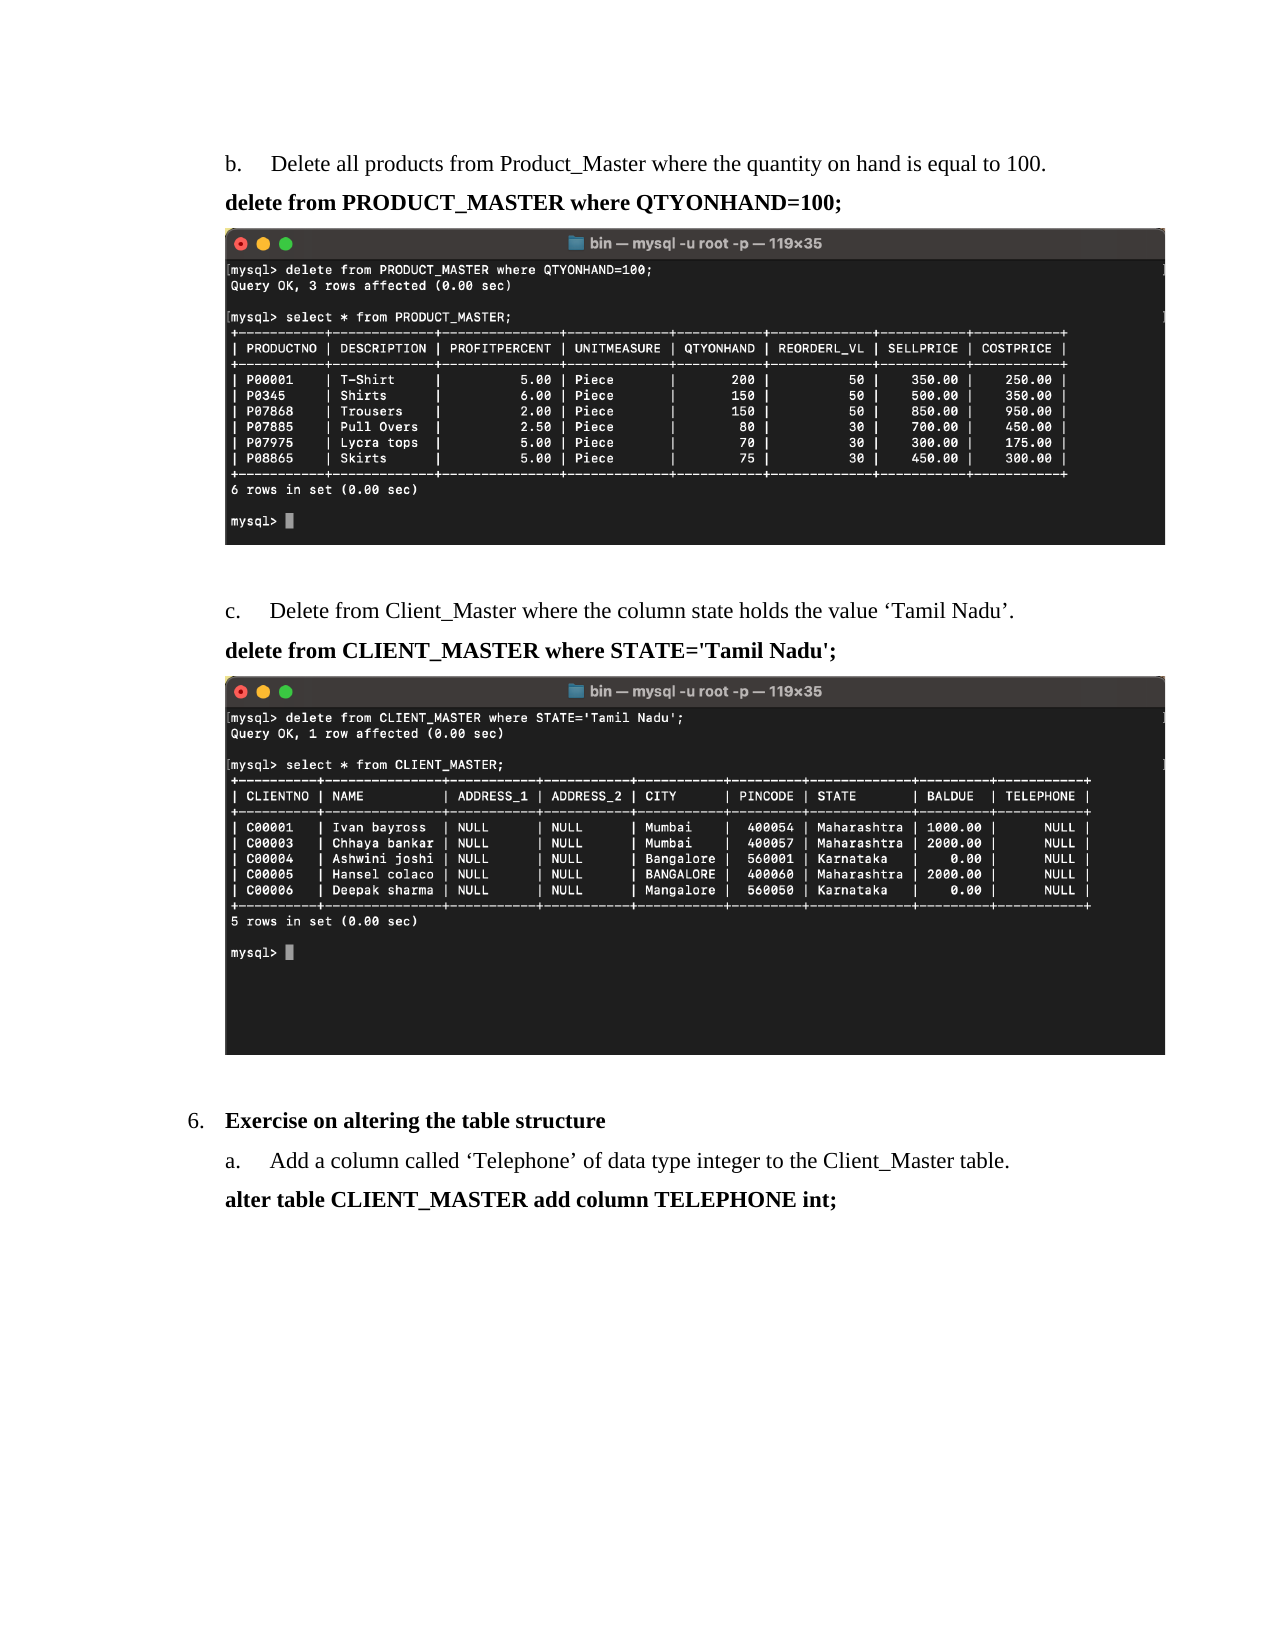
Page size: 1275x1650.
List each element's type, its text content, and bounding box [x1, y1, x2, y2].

text alter table CLIENT_MASTER add column TELEPHONE int; [225, 1187, 1125, 1213]
text c. Delete from Client_Master where the column state holds the value ‘Tamil Nadu’. [225, 558, 1125, 624]
text delete from CLIENT_MASTER where STATE='Tamil Nadu'; [225, 637, 1125, 663]
picture [225, 676, 1166, 1055]
list Exercise on altering the table structure a. Add a column called ‘Telephone’ of data type integer to the Client_Master table. [187, 1108, 1125, 1173]
text b. Delete all products from Product_Master where the quantity on hand is equal to 100. [225, 150, 1125, 176]
picture [225, 228, 1166, 545]
text delete from PRODUCT_MASTER where QTYONHAND=100; [225, 189, 1125, 216]
